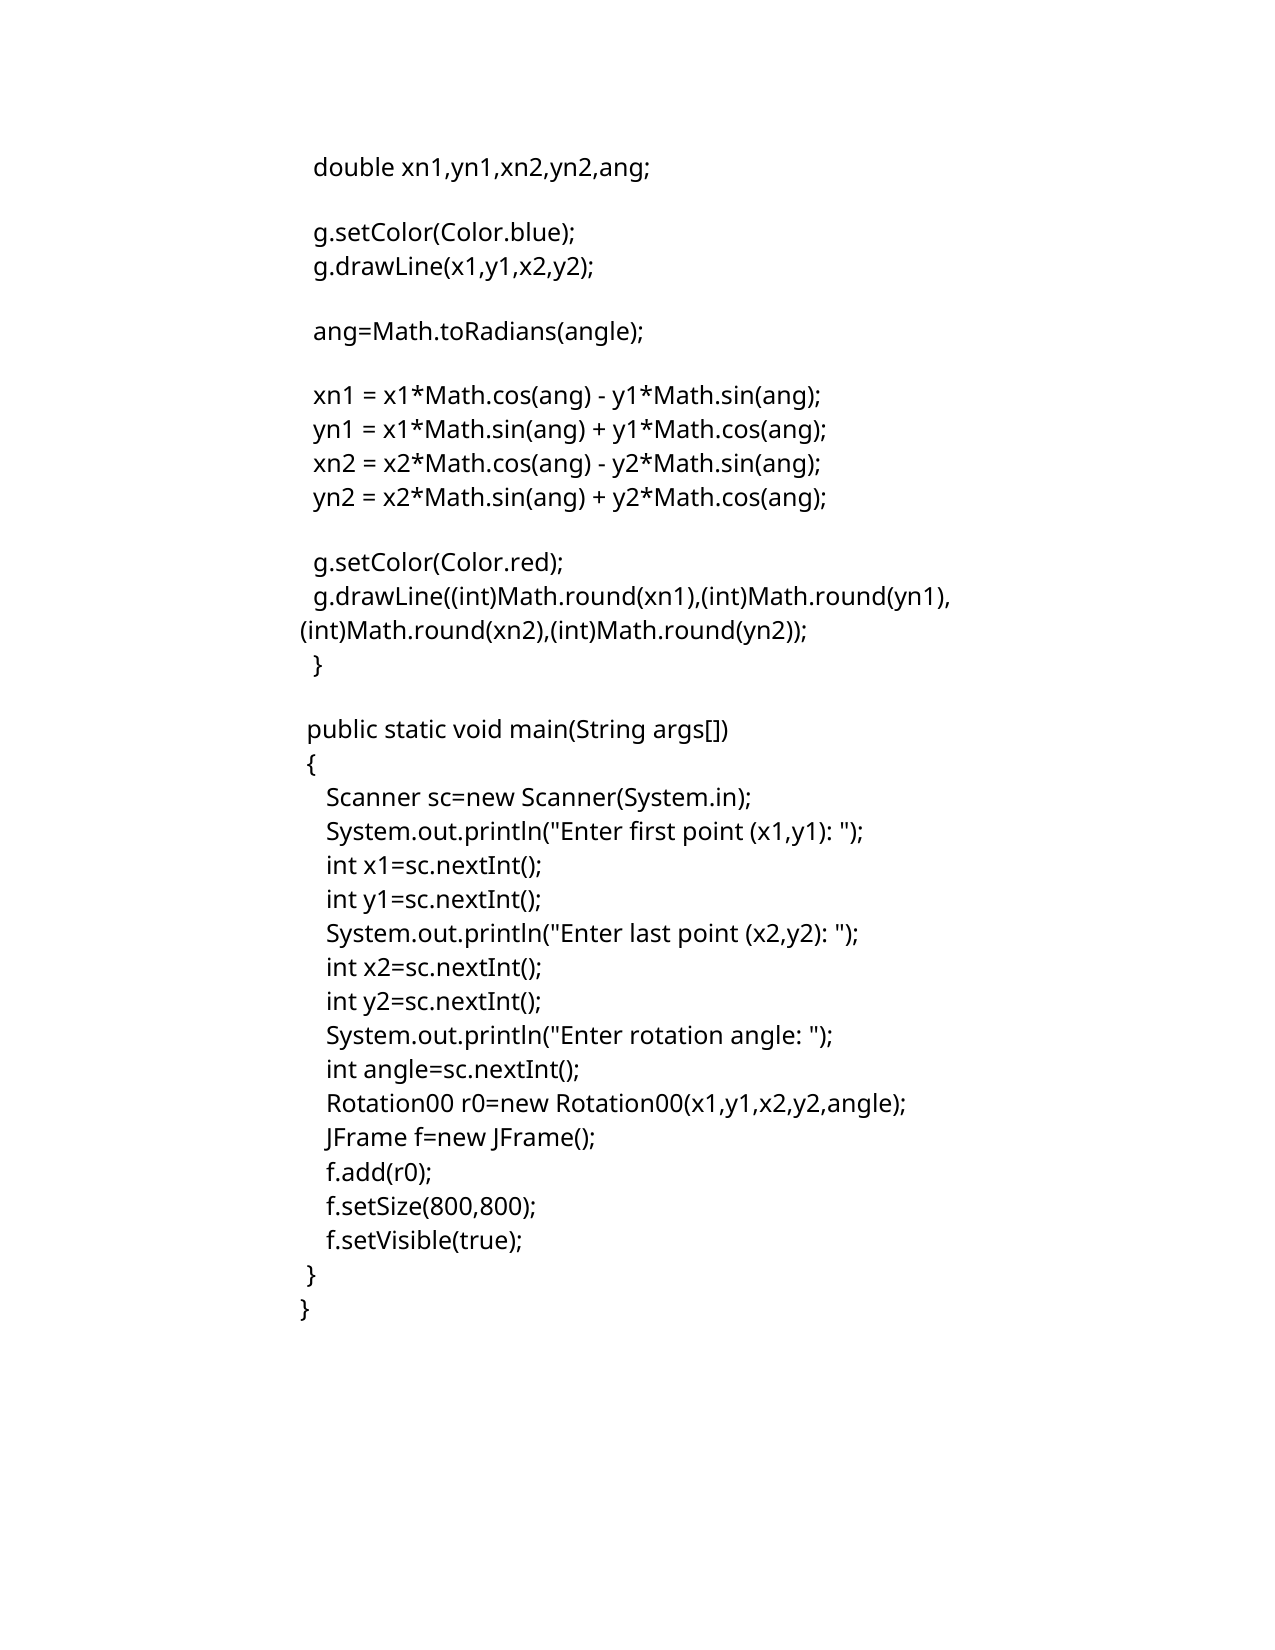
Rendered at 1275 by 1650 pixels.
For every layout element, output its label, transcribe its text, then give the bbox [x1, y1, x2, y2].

text System.out.println("Enter rotation angle: "); [300, 1018, 1125, 1052]
text g.drawLine((int)Math.round(xn1),(int)Math.round(yn1),(int)Math.round(xn2),(int)Math.round(yn2)); [300, 579, 1125, 647]
text } [300, 1256, 1125, 1290]
text g.setColor(Color.red); [300, 544, 1125, 579]
text } [300, 647, 1125, 681]
text int angle=sc.nextInt(); [300, 1052, 1125, 1086]
text int y1=sc.nextInt(); [300, 882, 1125, 916]
text g.drawLine(x1,y1,x2,y2); [300, 249, 1125, 283]
text System.out.println("Enter last point (x2,y2): "); [300, 916, 1125, 950]
text { [300, 745, 1125, 779]
text System.out.println("Enter first point (x1,y1): "); [300, 813, 1125, 848]
text xn2 = x2*Math.cos(ang) - y2*Math.sin(ang); [300, 446, 1125, 480]
text f.setVisible(true); [300, 1222, 1125, 1256]
text int x2=sc.nextInt(); [300, 950, 1125, 984]
text ang=Math.toRadians(angle); [300, 313, 1125, 347]
text f.add(r0); [300, 1154, 1125, 1188]
text int y2=sc.nextInt(); [300, 984, 1125, 1018]
text JFrame f=new JFrame(); [300, 1120, 1125, 1154]
text yn2 = x2*Math.sin(ang) + y2*Math.cos(ang); [300, 480, 1125, 514]
text double xn1,yn1,xn2,yn2,ang; [300, 150, 1125, 184]
text Scanner sc=new Scanner(System.in); [300, 779, 1125, 813]
text Rotation00 r0=new Rotation00(x1,y1,x2,y2,angle); [300, 1086, 1125, 1120]
text f.setSize(800,800); [300, 1188, 1125, 1222]
text g.setColor(Color.blue); [300, 214, 1125, 249]
text } [300, 1290, 1125, 1324]
text public static void main(String args[]) [300, 711, 1125, 745]
text int x1=sc.nextInt(); [300, 848, 1125, 882]
text yn1 = x1*Math.sin(ang) + y1*Math.cos(ang); [300, 412, 1125, 446]
text xn1 = x1*Math.cos(ang) - y1*Math.sin(ang); [300, 378, 1125, 412]
